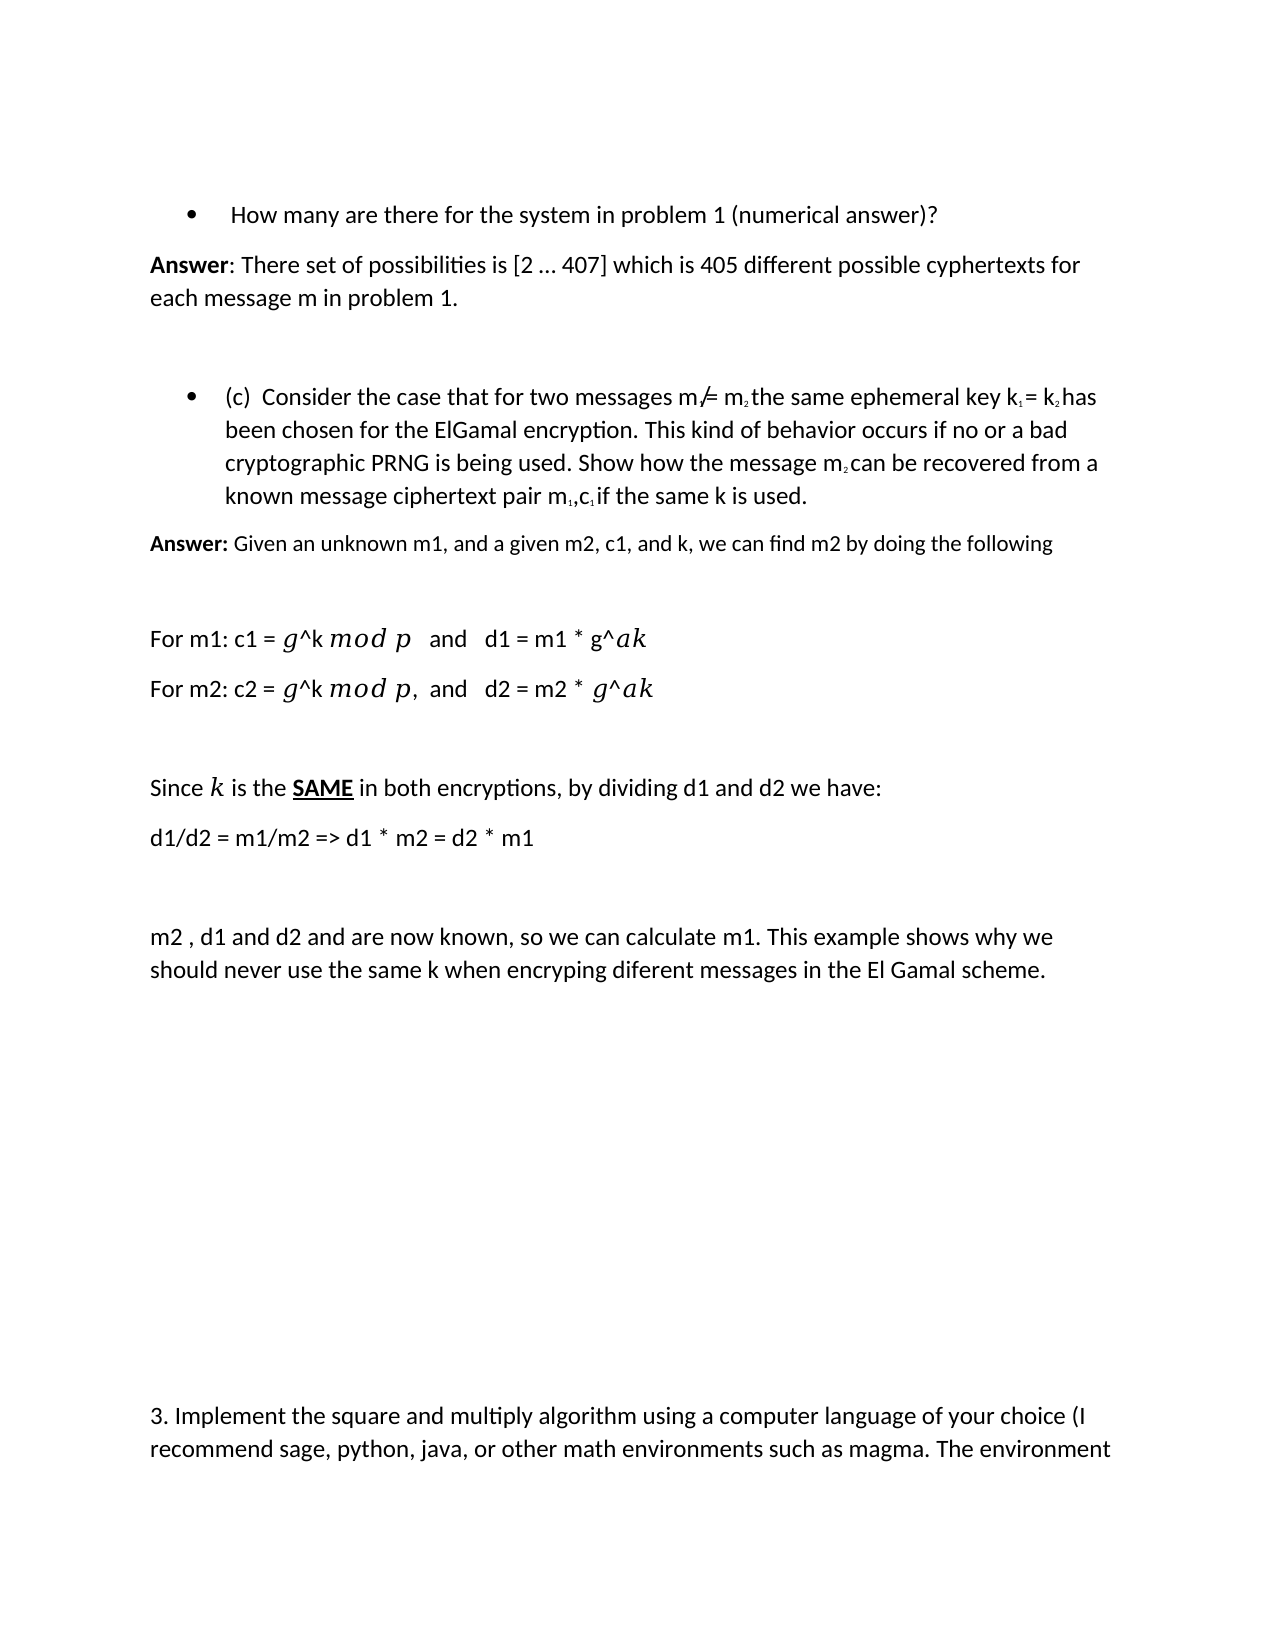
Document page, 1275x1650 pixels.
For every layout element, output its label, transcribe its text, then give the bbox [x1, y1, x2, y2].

text For m1: c1 = 𝑔^k 𝑚𝑜𝑑 𝑝 and d1 = m1 * g^𝑎𝑘 [150, 623, 1125, 654]
list (c) Consider the case that for two messages m1 ̸= m2 the same ephemeral key k1 = k2 has been chosen for the ElGamal encryption. This kind of behavior occurs if no or a bad cryptographic PRNG is being used. Show how the message m2 can be recovered from a known message ciphertext pair m1,c1 if the same k is used. [187, 381, 1125, 511]
text Answer: Given an unknown m1, and a given m2, c1, and k, we can find m2 by doing the following [150, 529, 1125, 558]
text For m2: c2 = 𝑔^k 𝑚𝑜𝑑 𝑝, and d2 = m2 * 𝑔^𝑎𝑘 [150, 673, 1125, 703]
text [150, 1400, 1125, 1463]
text Answer: There set of possibilities is [2 … 407] which is 405 different possible cyphertexts for each message m in problem 1. [150, 249, 1125, 313]
list How many are there for the system in problem 1 (numerical answer)? [187, 199, 1125, 230]
text Since 𝑘 is the SAME in both encryptions, by dividing d1 and d2 we have: [150, 772, 1125, 803]
text m2 , d1 and d2 and are now known, so we can calculate m1. This example shows why we should never use the same k when encryping diferent messages in the El Gamal scheme. [150, 921, 1125, 984]
text d1/d2 = m1/m2 => d1 * m2 = d2 * m1 [150, 822, 1125, 852]
